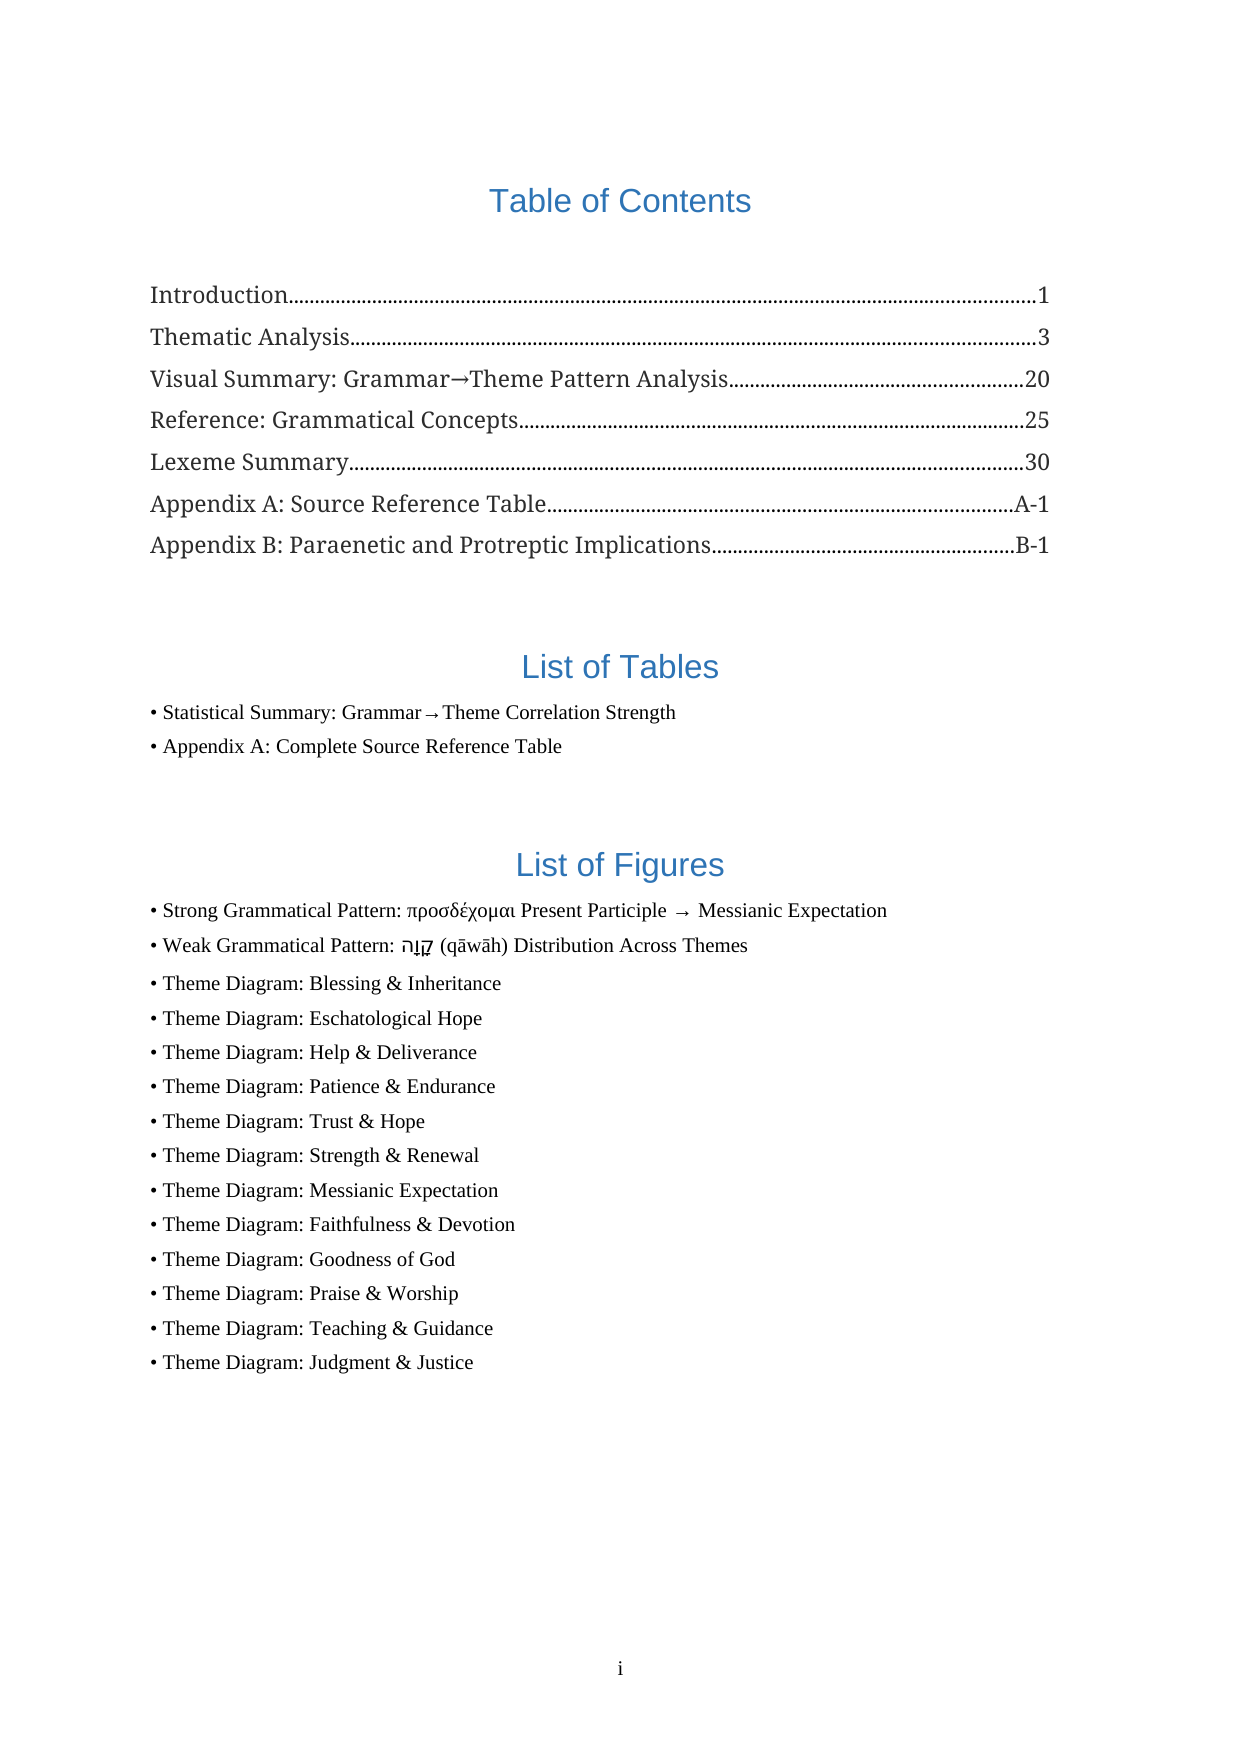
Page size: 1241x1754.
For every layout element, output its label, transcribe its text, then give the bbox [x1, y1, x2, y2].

text Appendix B: Paraenetic and Protreptic Implications B-1 [150, 529, 1090, 560]
subtitle Table of Contents [150, 181, 1090, 220]
text Lexeme Summary 30 [150, 446, 1090, 477]
text • Appendix A: Complete Source Reference Table [150, 734, 1090, 758]
text Thematic Analysis 3 [150, 321, 1090, 352]
text • Theme Diagram: Judgment & Justice [150, 1350, 1090, 1374]
text • Theme Diagram: Help & Deliverance [150, 1040, 1090, 1064]
text Appendix A: Source Reference Table A-1 [150, 487, 1090, 519]
text Reference: Grammatical Concepts 25 [150, 404, 1090, 435]
text • Weak Grammatical Pattern: קָוָה (qāwāh) Distribution Across Themes [150, 933, 1090, 961]
text • Theme Diagram: Patience & Endurance [150, 1074, 1090, 1098]
subtitle List of Figures [150, 845, 1090, 883]
text • Theme Diagram: Goodness of God [150, 1247, 1090, 1271]
text • Theme Diagram: Faithfulness & Devotion [150, 1212, 1090, 1236]
text • Theme Diagram: Teaching & Guidance [150, 1316, 1090, 1340]
text • Theme Diagram: Blessing & Inheritance [150, 971, 1090, 995]
text • Strong Grammatical Pattern: προσδέχομαι Present Participle → Messianic Expectation [150, 898, 1090, 922]
subtitle List of Tables [150, 647, 1090, 685]
text • Theme Diagram: Strength & Renewal [150, 1143, 1090, 1167]
text Visual Summary: Grammar→Theme Pattern Analysis 20 [150, 362, 1090, 394]
text • Theme Diagram: Praise & Worship [150, 1281, 1090, 1305]
text • Theme Diagram: Eschatological Hope [150, 1006, 1090, 1029]
text Introduction 1 [150, 279, 1090, 310]
text • Theme Diagram: Messianic Expectation [150, 1178, 1090, 1202]
text • Statistical Summary: Grammar→Theme Correlation Strength [150, 700, 1090, 724]
text • Theme Diagram: Trust & Hope [150, 1109, 1090, 1133]
